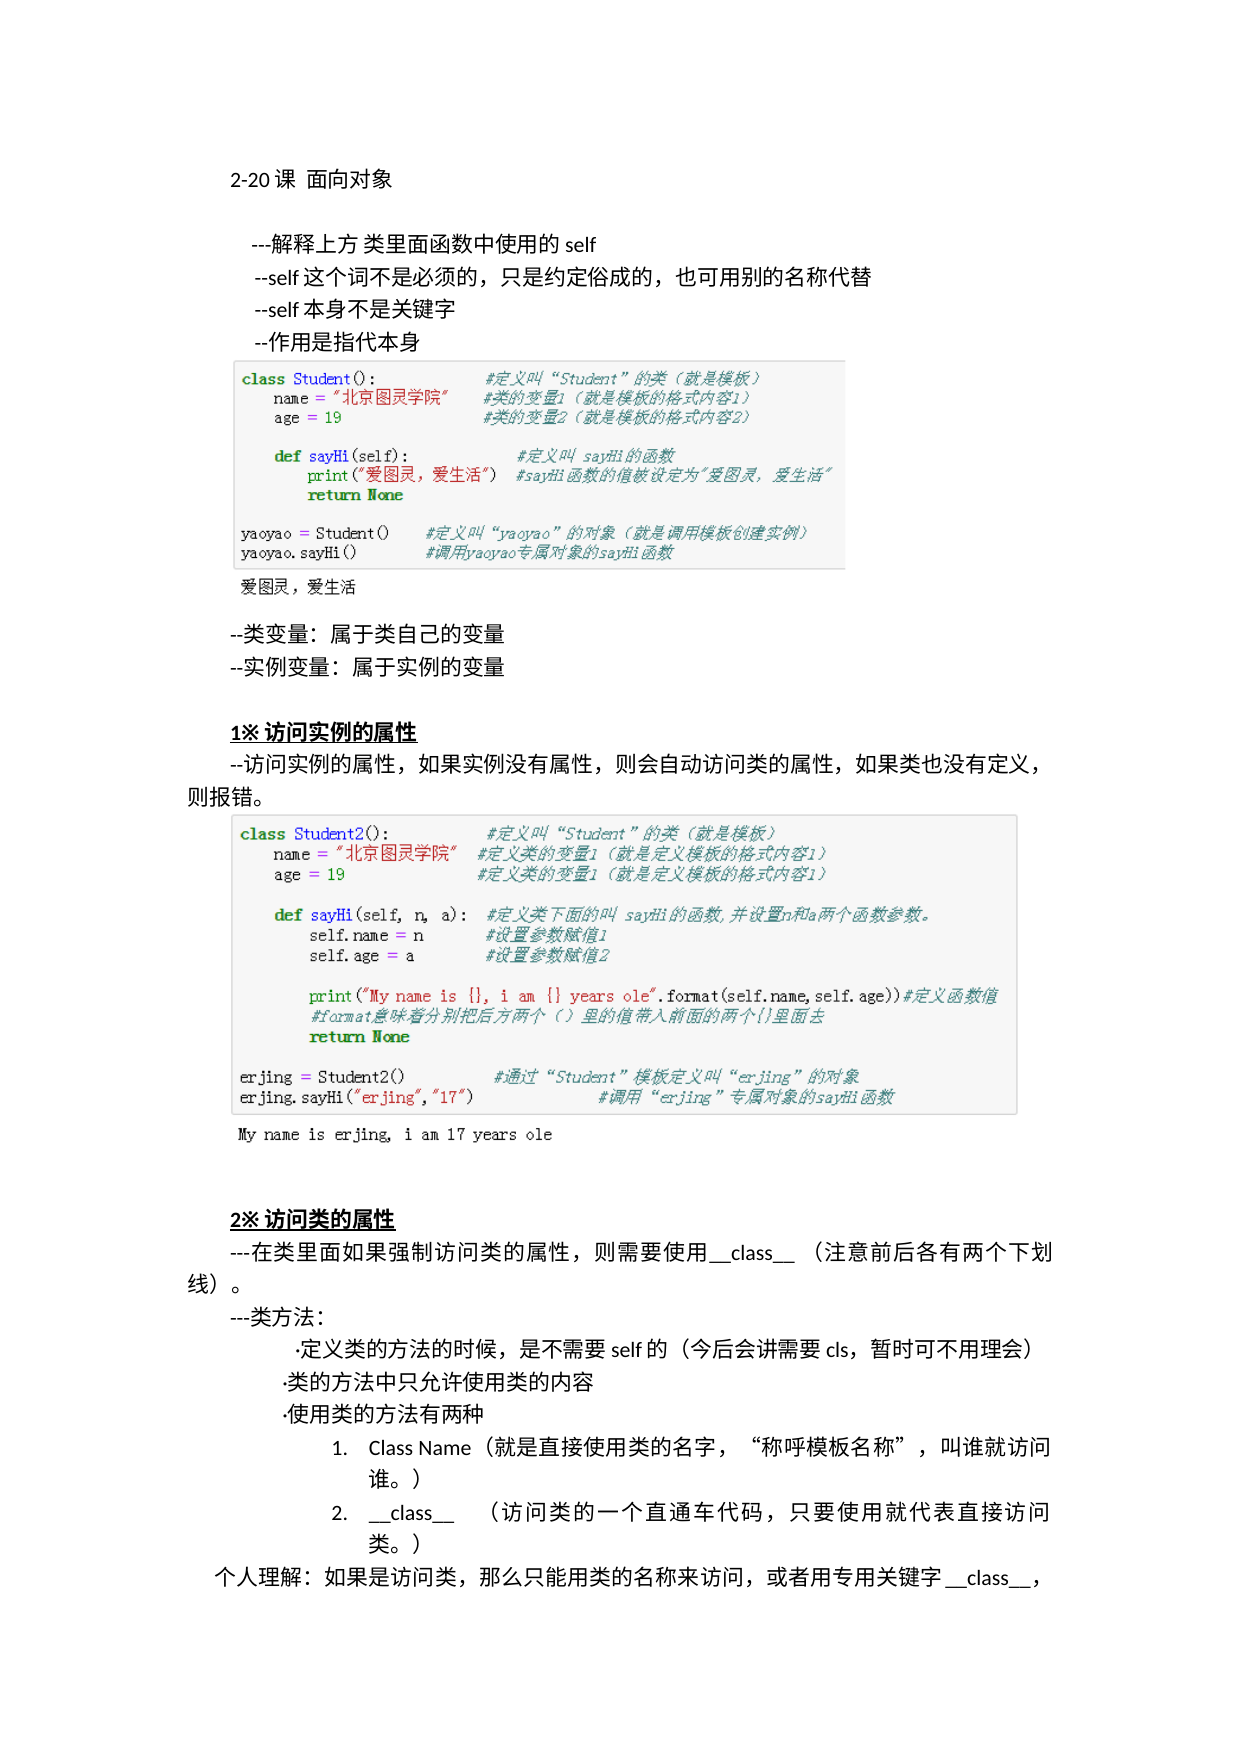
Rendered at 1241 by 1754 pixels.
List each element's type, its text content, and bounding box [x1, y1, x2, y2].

text 2※ 访问类的属性 [187, 1202, 1053, 1234]
text ---类方法： [187, 1299, 1053, 1332]
text 2-20课 面向对象 [187, 162, 1053, 194]
picture [229, 357, 846, 607]
text --实例变量：属于实例的变量 [187, 649, 1053, 682]
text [187, 1559, 1053, 1592]
text --类变量：属于类自己的变量 [187, 617, 1053, 649]
list ·类的方法中只允许使用类的内容 [267, 1364, 1053, 1397]
text ·定义类的方法的时候，是不需要self的（今后会讲需要cls，暂时可不用理会） [187, 1332, 1053, 1364]
text 1※ 访问实例的属性 [187, 714, 1053, 747]
picture [229, 812, 1020, 1152]
list Class Name（就是直接使用类的名字，“称呼模板名称”，叫谁就访问谁。） [331, 1429, 1053, 1494]
text ---在类里面如果强制访问类的属性，则需要使用__class__ （注意前后各有两个下划线）。 [187, 1234, 1053, 1299]
list __class__ （访问类的一个直通车代码，只要使用就代表直接访问类。） [331, 1494, 1053, 1559]
text ---解释上方 类里面函数中使用的self [187, 227, 1053, 259]
text --self本身不是关键字 [187, 292, 1053, 324]
text --self这个词不是必须的，只是约定俗成的，也可用别的名称代替 [187, 259, 1053, 292]
list ·使用类的方法有两种 [267, 1397, 1053, 1429]
text --访问实例的属性，如果实例没有属性，则会自动访问类的属性，如果类也没有定义，则报错。 [187, 747, 1053, 812]
text --作用是指代本身 [187, 324, 1053, 357]
